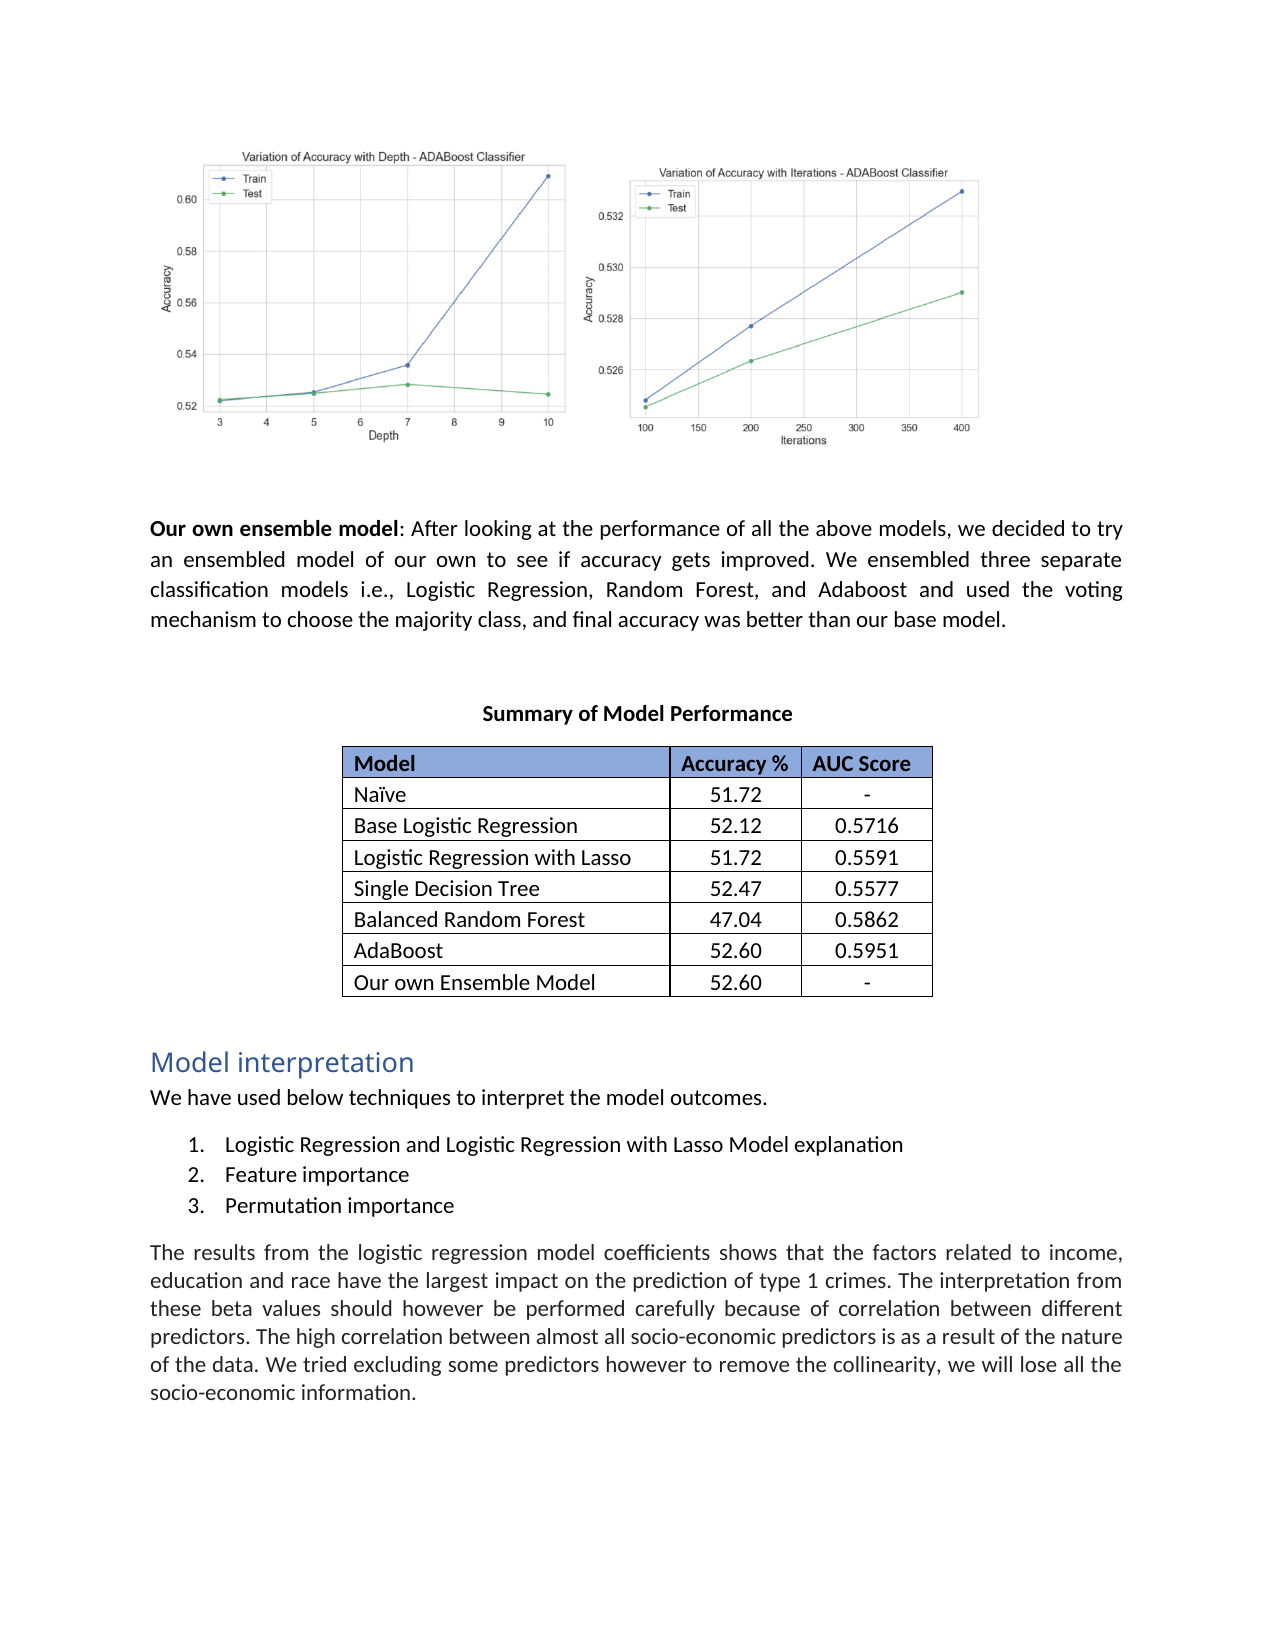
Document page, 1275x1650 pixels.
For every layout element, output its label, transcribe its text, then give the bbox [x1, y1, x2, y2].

table_header Accuracy % [671, 747, 801, 777]
list Feature importance [187, 1161, 1125, 1189]
table_cell Base Logistic Regression [343, 809, 669, 839]
table_cell - [802, 966, 932, 996]
text We have used below techniques to interpret the model outcomes. [150, 1083, 1125, 1112]
table_cell Naïve [343, 778, 669, 808]
table_cell 0.5716 [802, 809, 932, 839]
table_cell Balanced Random Forest [343, 903, 669, 933]
table_cell Logistic Regression with Lasso [343, 841, 669, 871]
table_cell 51.72 [671, 841, 801, 871]
table_cell AdaBoost [343, 934, 669, 964]
list Permutation importance [187, 1191, 1125, 1219]
table_header Model [343, 747, 669, 777]
table_cell 52.60 [671, 934, 801, 964]
table_cell 0.5591 [802, 841, 932, 871]
table_cell Our own Ensemble Model [343, 966, 669, 996]
table_cell 52.12 [671, 809, 801, 839]
subtitle Model interpretation [150, 1044, 1125, 1081]
table_cell 52.60 [671, 966, 801, 996]
list Logistic Regression and Logistic Regression with Lasso Model explanation [187, 1130, 1125, 1158]
table_cell 47.04 [671, 903, 801, 933]
table_cell 0.5577 [802, 872, 932, 902]
text The results from the logistic regression model coefficients shows that the factors related to income, education and race have the largest impact on the prediction of type 1 crimes. The interpretation from these beta values should however be performed carefully because of correlation between different predictors. The high correlation between almost all socio-economic predictors is as a result of the nature of the data. We tried excluding some predictors however to remove the collinearity, we will lose all the socio-economic information. [150, 1238, 1125, 1406]
table_cell Single Decision Tree [343, 872, 669, 902]
picture [150, 150, 997, 449]
table_cell - [802, 778, 932, 808]
table_cell 0.5951 [802, 934, 932, 964]
text Our own ensemble model: After looking at the performance of all the above models, we decided to try an ensembled model of our own to see if accuracy gets improved. We ensembled three separate classification models i.e., Logistic Regression, Random Forest, and Adaboost and used the voting mechanism to choose the majority class, and final accuracy was better than our base model. [150, 514, 1125, 633]
table_header AUC Score [802, 747, 932, 777]
table_cell 52.47 [671, 872, 801, 902]
table_cell 0.5862 [802, 903, 932, 933]
text Summary of Model Performance [150, 699, 1125, 727]
table_cell 51.72 [671, 778, 801, 808]
